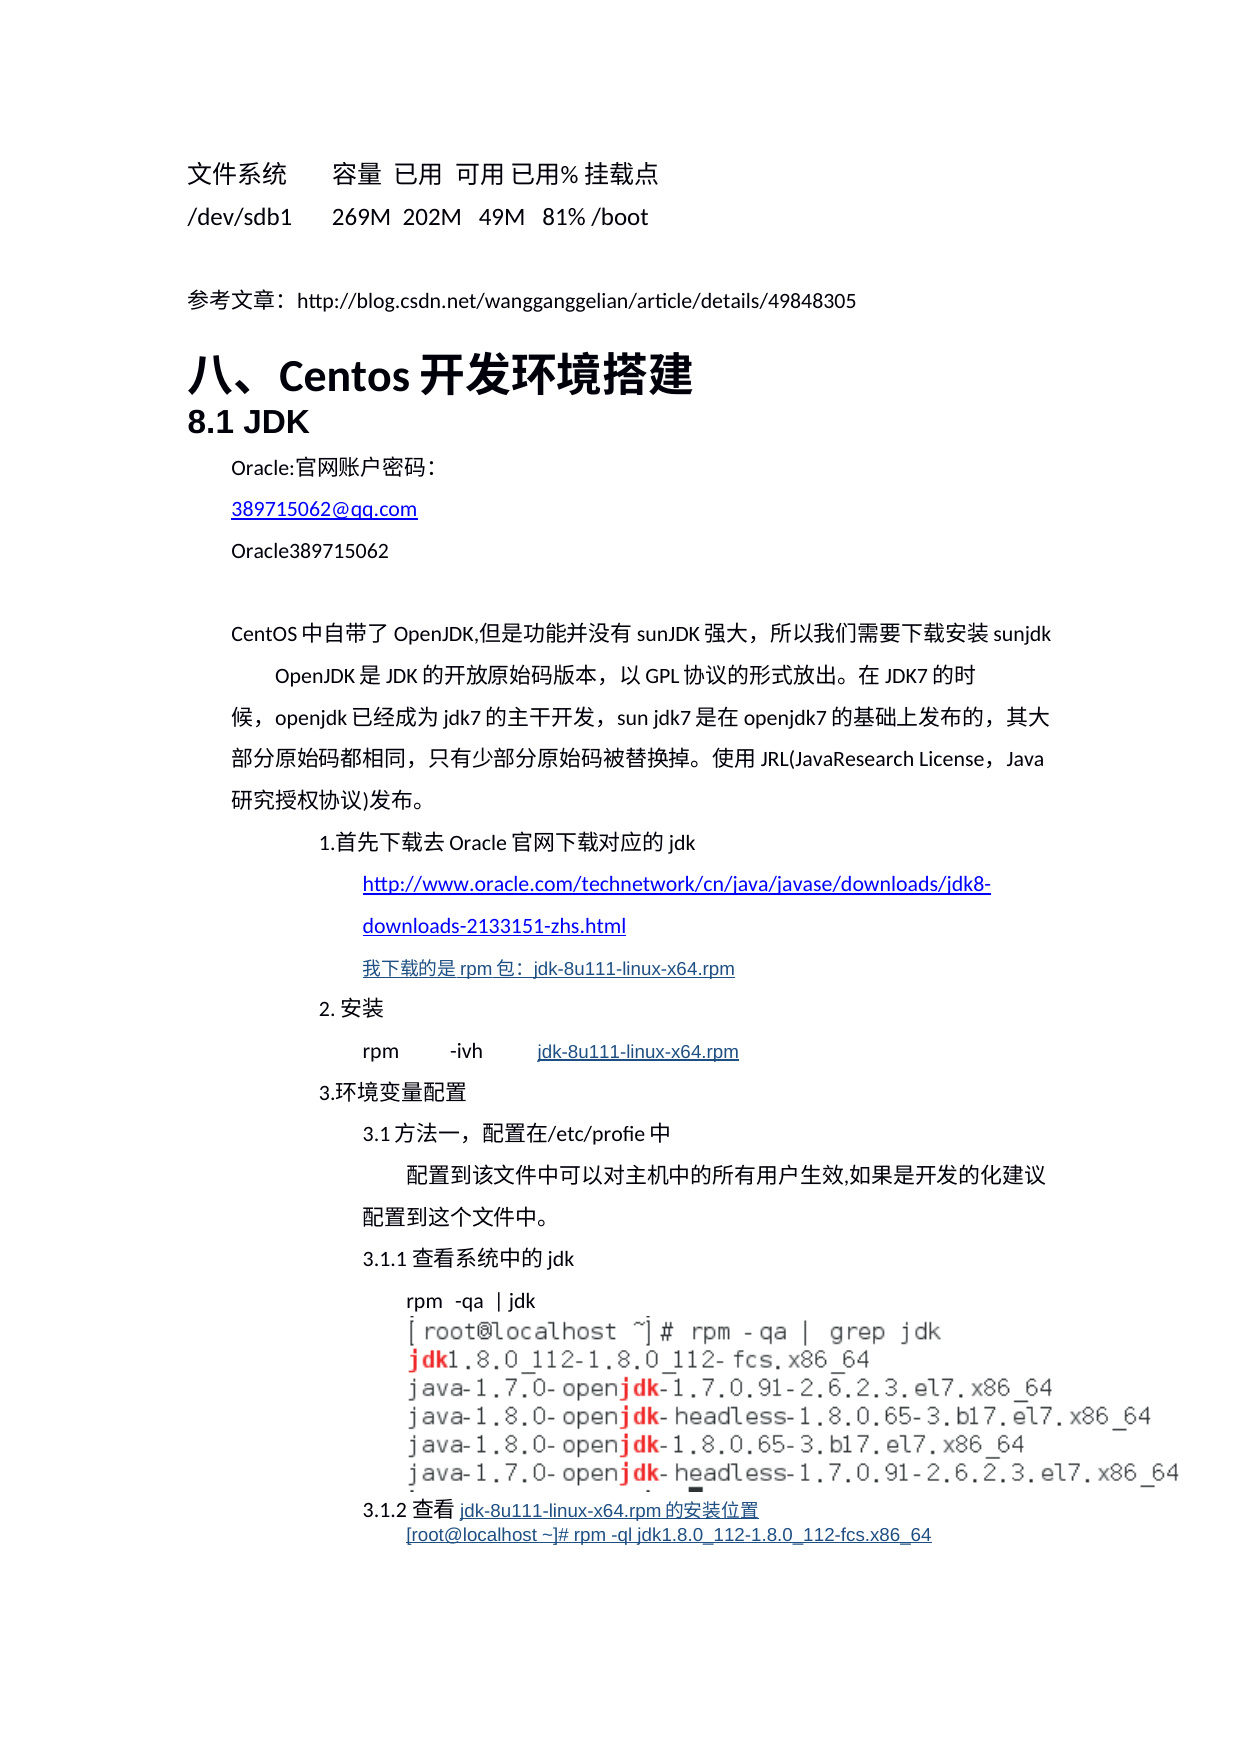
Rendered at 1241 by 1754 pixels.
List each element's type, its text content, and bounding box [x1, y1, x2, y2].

text 文件系统 容量 已用 可用 已用% 挂载点 [187, 150, 1053, 192]
list 安装 [275, 983, 1053, 1025]
list CentOS中自带了OpenJDK,但是功能并没有sunJDK强大，所以我们需要下载安装sunjdk [187, 608, 1053, 650]
list 3.1方法一，配置在/etc/profie中 [319, 1108, 1053, 1150]
text Oracle389715062 [187, 525, 1053, 567]
picture [406, 1316, 1205, 1492]
list 环境变量配置 [275, 1067, 1053, 1108]
list http://www.oracle.com/technetwork/cn/java/javase/downloads/jdk8-downloads-2133151-zhs.html [362, 858, 1053, 942]
list rpm -qa | jdk [362, 1275, 1053, 1317]
text /dev/sdb1 269M 202M 49M 81% /boot [187, 192, 1053, 233]
list [root@localhost ~]# rpm -ql jdk1.8.0_112-1.8.0_112-fcs.x86_64 [362, 1523, 1053, 1545]
list rpm -ivh jdk-8u111-linux-x64.rpm [362, 1025, 1053, 1067]
text Oracle:官网账户密码： [187, 442, 1053, 483]
list 3.1.2 查看jdk-8u111-linux-x64.rpm的安装位置 [362, 1492, 1053, 1523]
list OpenJDK是JDK的开放原始码版本，以GPL协议的形式放出。在JDK7的时候，openjdk已经成为jdk7的主干开发，sun jdk7是在openjdk7的基础上发布的，其大部分原始码都相同，只有少部分原始码被替换掉。使用JRL(JavaResearch License，Java研究授权协议)发布。 [231, 650, 1053, 817]
list 我下载的是rpm包：jdk-8u111-linux-x64.rpm [362, 942, 1053, 983]
text 参考文章：http://blog.csdn.net/wangganggelian/article/details/49848305 [187, 275, 1053, 317]
text 8.1 JDK [187, 400, 1053, 442]
text 八、Centos开发环境搭建 [187, 358, 1053, 400]
list 首先下载去Oracle官网下载对应的jdk [275, 817, 1053, 858]
text 389715062@qq.com [187, 483, 1053, 525]
list 3.1.1 查看系统中的jdk [319, 1233, 1053, 1275]
list 配置到该文件中可以对主机中的所有用户生效,如果是开发的化建议配置到这个文件中。 [362, 1150, 1053, 1233]
